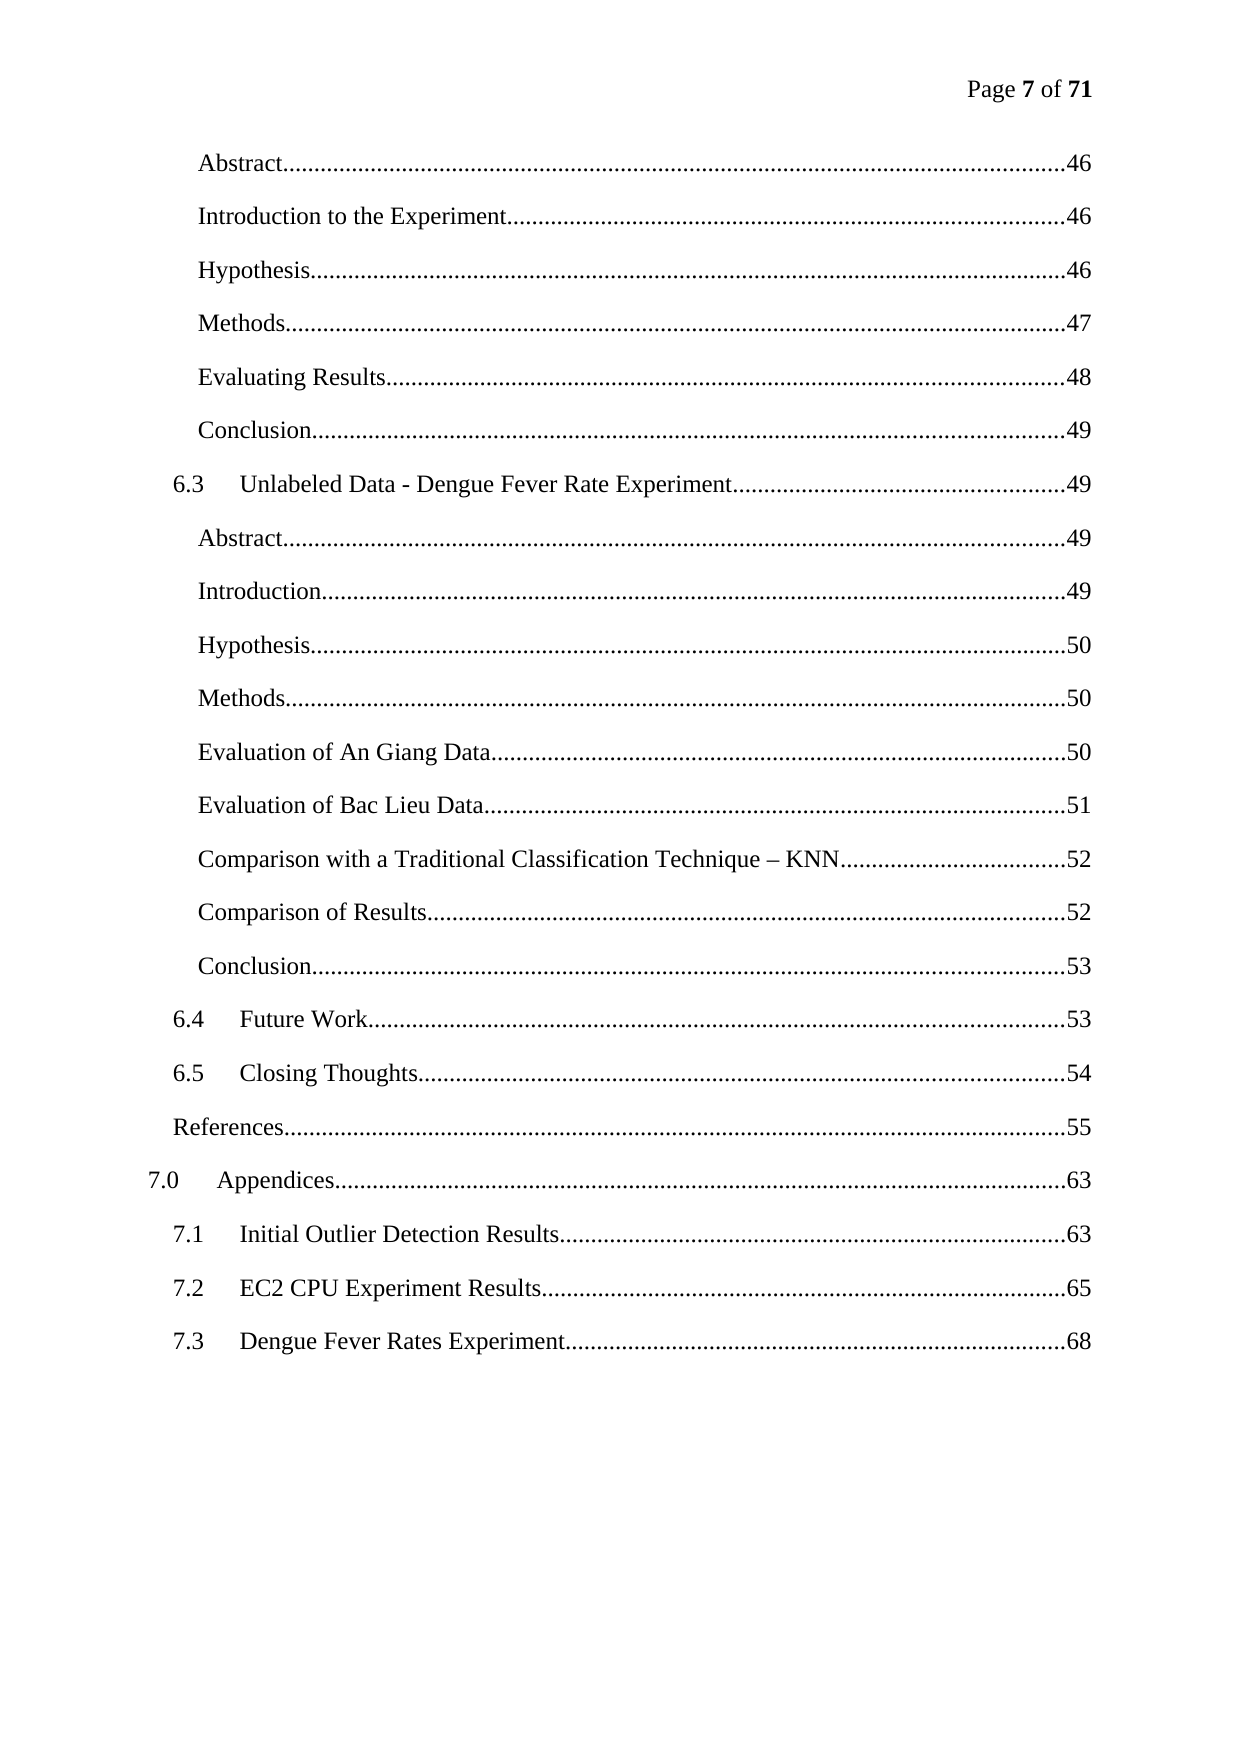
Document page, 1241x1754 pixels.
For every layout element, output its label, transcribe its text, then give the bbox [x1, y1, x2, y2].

text Comparison with a Traditional Classification Technique – KNN 52 [198, 844, 1092, 873]
text Abstract 49 [198, 523, 1092, 551]
text Methods 47 [198, 308, 1092, 337]
text Comparison of Results 52 [198, 897, 1092, 926]
text 6.5 Closing Thoughts 54 [173, 1058, 1092, 1087]
text 7.1 Initial Outlier Detection Results 63 [173, 1219, 1092, 1248]
text 6.3 Unlabeled Data - Dengue Fever Rate Experiment 49 [173, 469, 1092, 498]
text Hypothesis 50 [198, 630, 1092, 658]
text Evaluation of Bac Lieu Data 51 [198, 790, 1092, 819]
text Hypothesis 46 [198, 255, 1092, 283]
text Evaluation of An Giang Data 50 [198, 737, 1092, 766]
text 7.3 Dengue Fever Rates Experiment 68 [173, 1326, 1092, 1355]
text Abstract 46 [198, 148, 1092, 176]
text 7.2 EC2 CPU Experiment Results 65 [173, 1273, 1092, 1301]
text References 55 [173, 1112, 1092, 1141]
text Conclusion 53 [198, 951, 1092, 980]
text Methods 50 [198, 683, 1092, 712]
text 7.0 Appendices 63 [148, 1165, 1092, 1194]
text Introduction to the Experiment 46 [198, 201, 1092, 230]
text Conclusion 49 [198, 415, 1092, 444]
text Introduction 49 [198, 576, 1092, 605]
text Evaluating Results 48 [198, 362, 1092, 391]
text 6.4 Future Work 53 [173, 1004, 1092, 1033]
